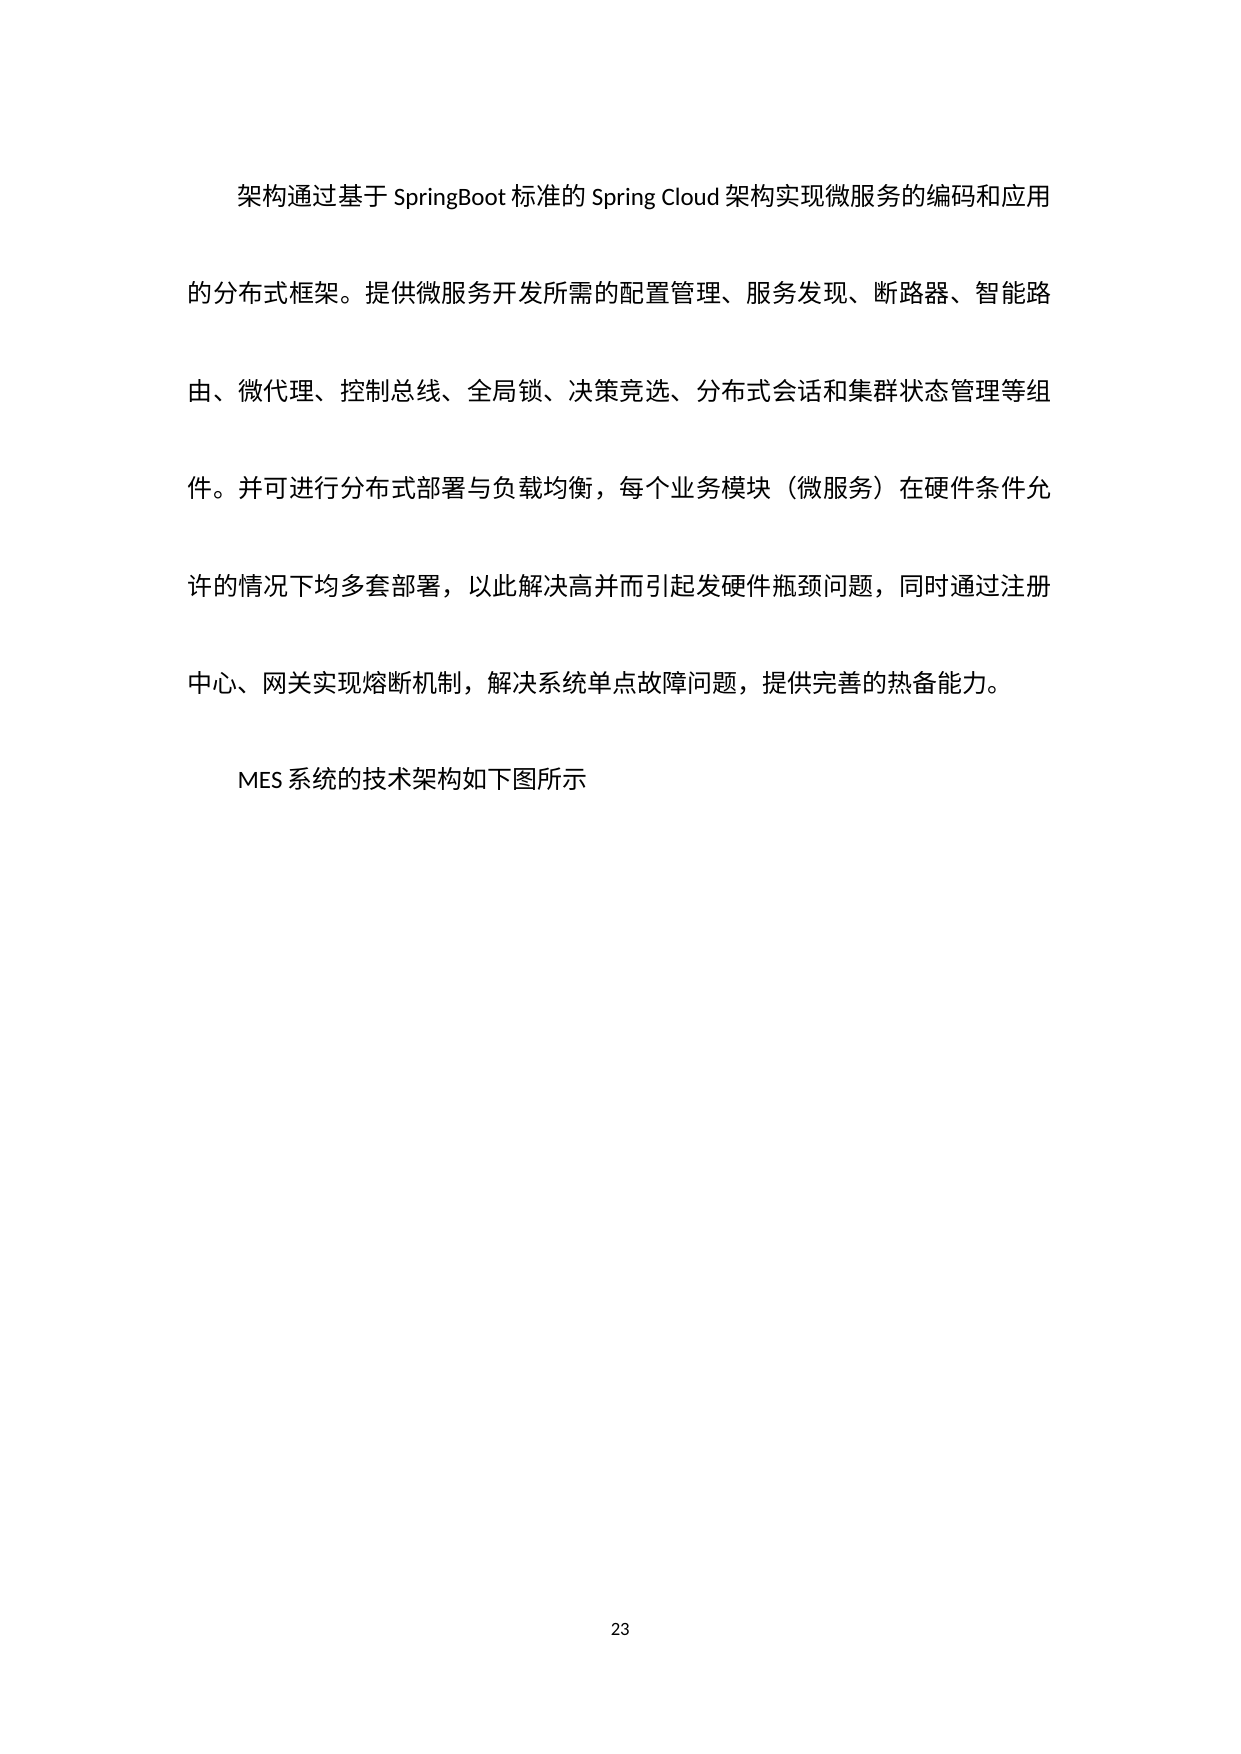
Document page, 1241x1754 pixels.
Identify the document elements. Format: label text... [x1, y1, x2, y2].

text MES系统的技术架构如下图所示 [187, 745, 1053, 810]
text 架构通过基于SpringBoot标准的Spring Cloud架构实现微服务的编码和应用的分布式框架。提供微服务开发所需的配置管理、服务发现、断路器、智能路由、微代理、控制总线、全局锁、决策竞选、分布式会话和集群状态管理等组件。并可进行分布式部署与负载均衡，每个业务模块（微服务）在硬件条件允许的情况下均多套部署，以此解决高并而引起发硬件瓶颈问题，同时通过注册中心、网关实现熔断机制，解决系统单点故障问题，提供完善的热备能力。 [187, 162, 1053, 714]
